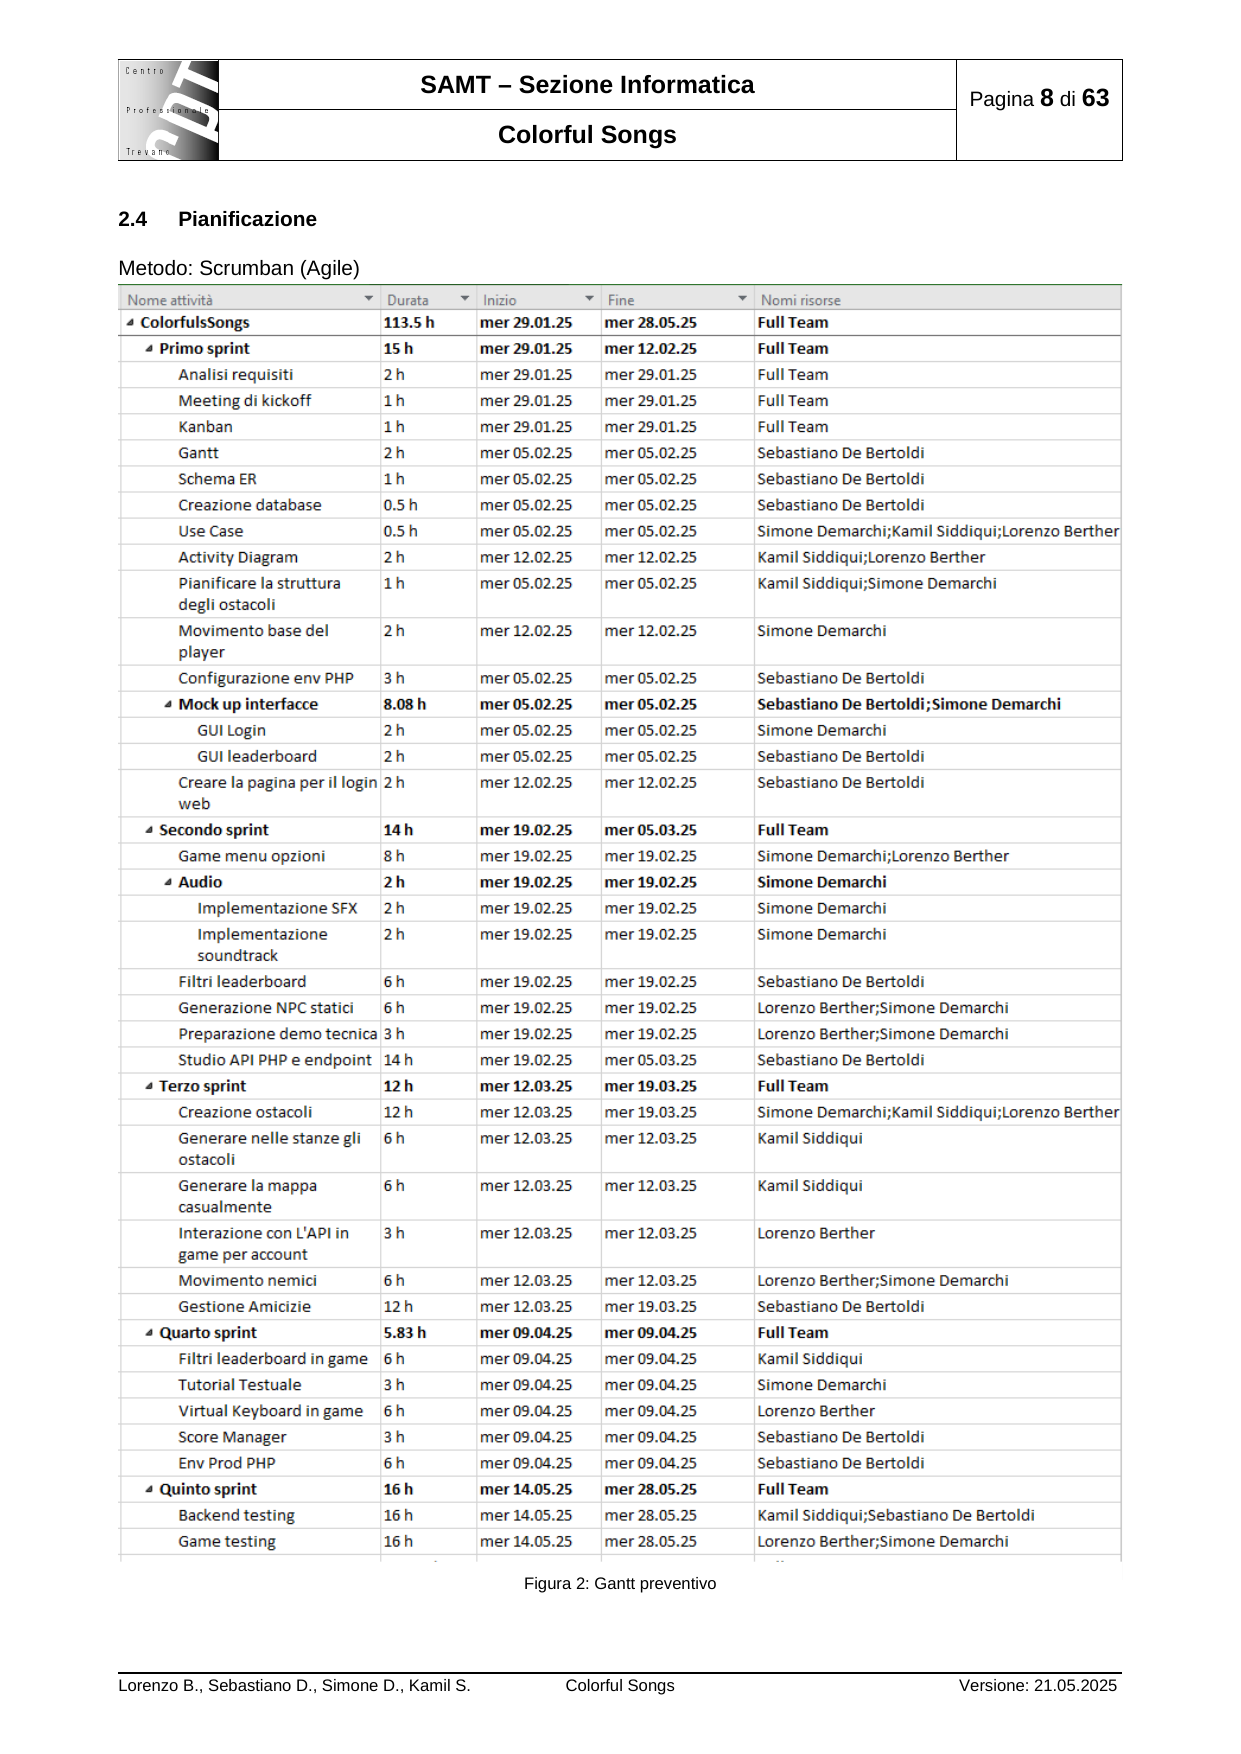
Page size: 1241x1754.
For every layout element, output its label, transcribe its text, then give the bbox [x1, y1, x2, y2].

text Metodo: Scrumban (Agile) [118, 256, 1122, 280]
picture [118, 284, 1123, 1561]
picture [118, 60, 219, 160]
subtitle Pianificazione [118, 207, 1122, 231]
